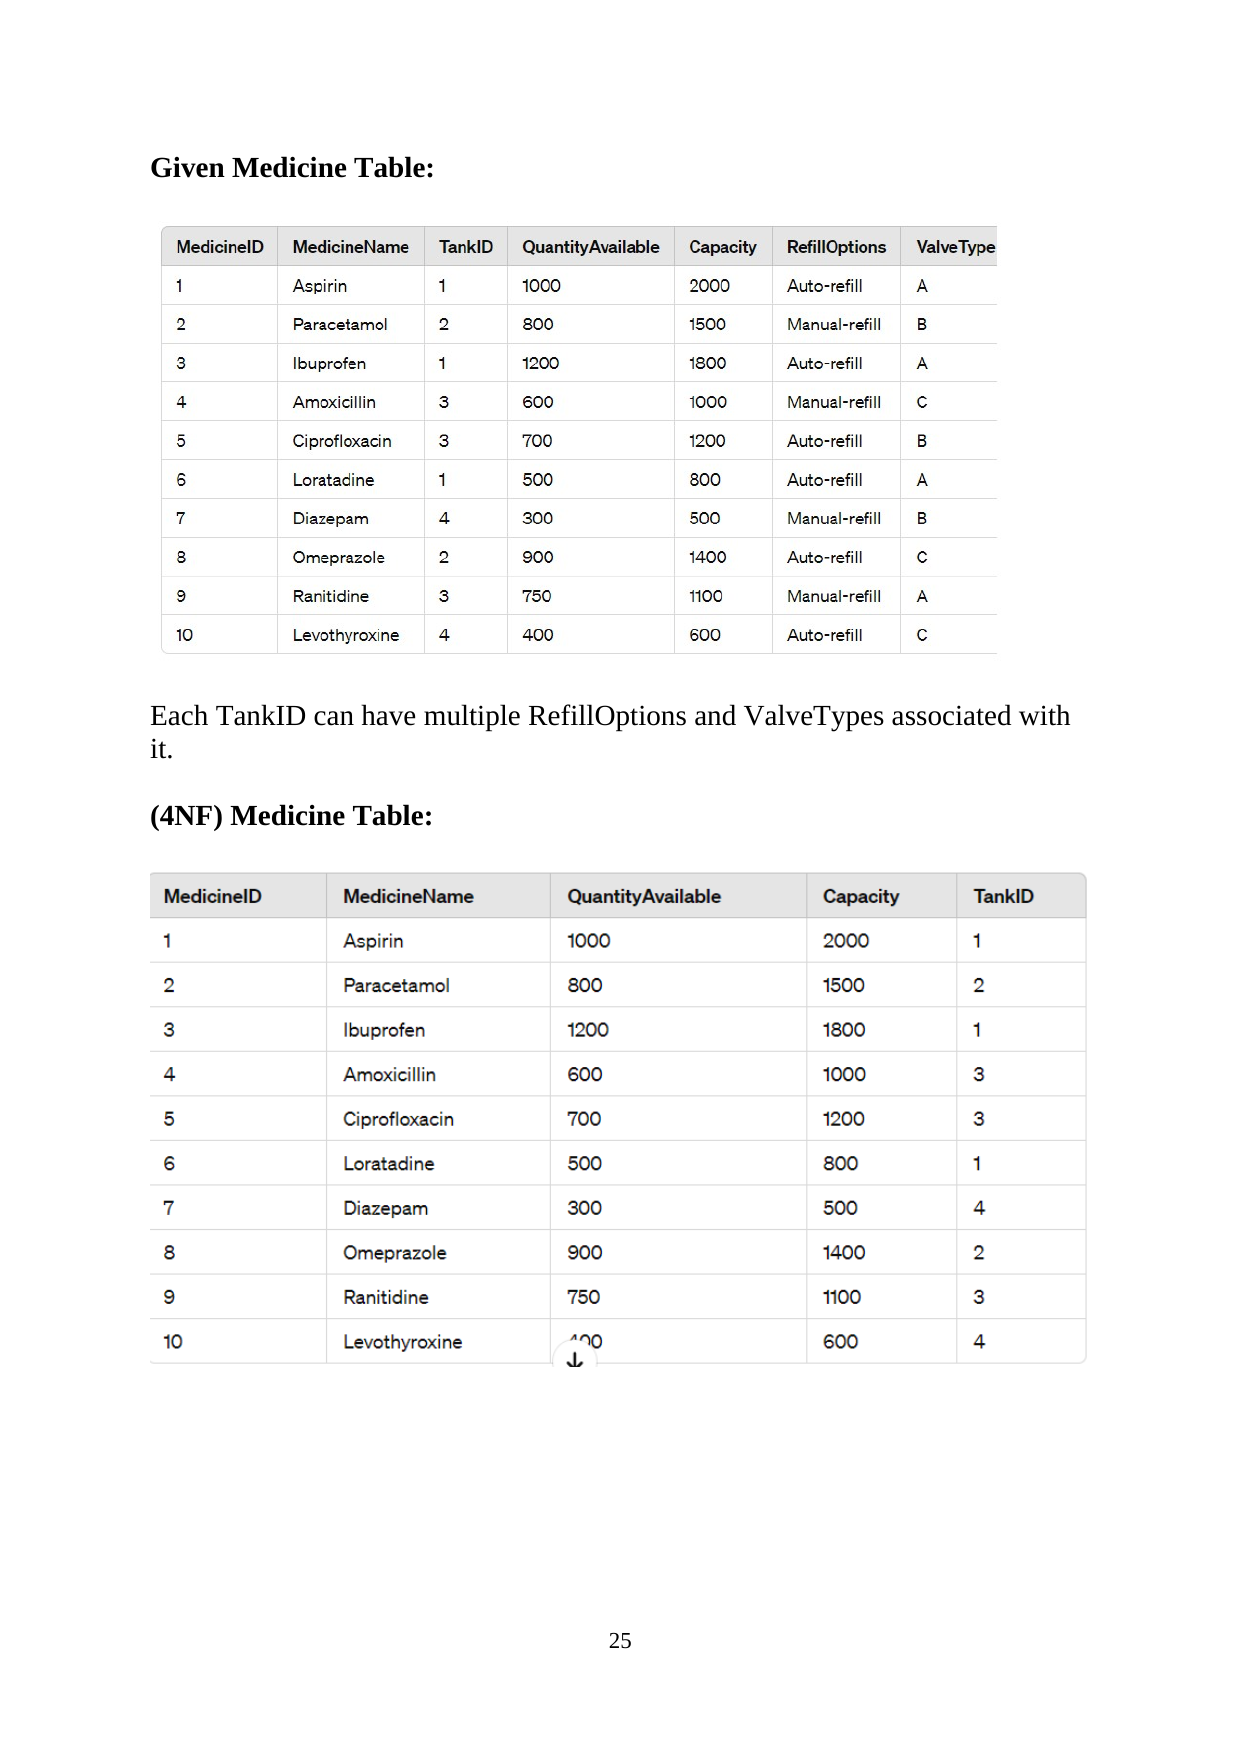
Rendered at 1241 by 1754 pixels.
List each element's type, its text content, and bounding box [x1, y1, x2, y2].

picture [150, 221, 1007, 665]
text Given Medicine Table: [150, 150, 1090, 183]
text (4NF) Medicine Table: [150, 798, 1090, 832]
picture [150, 865, 1091, 1367]
text Each TankID can have multiple RefillOptions and ValveTypes associated with it. [150, 698, 1090, 765]
